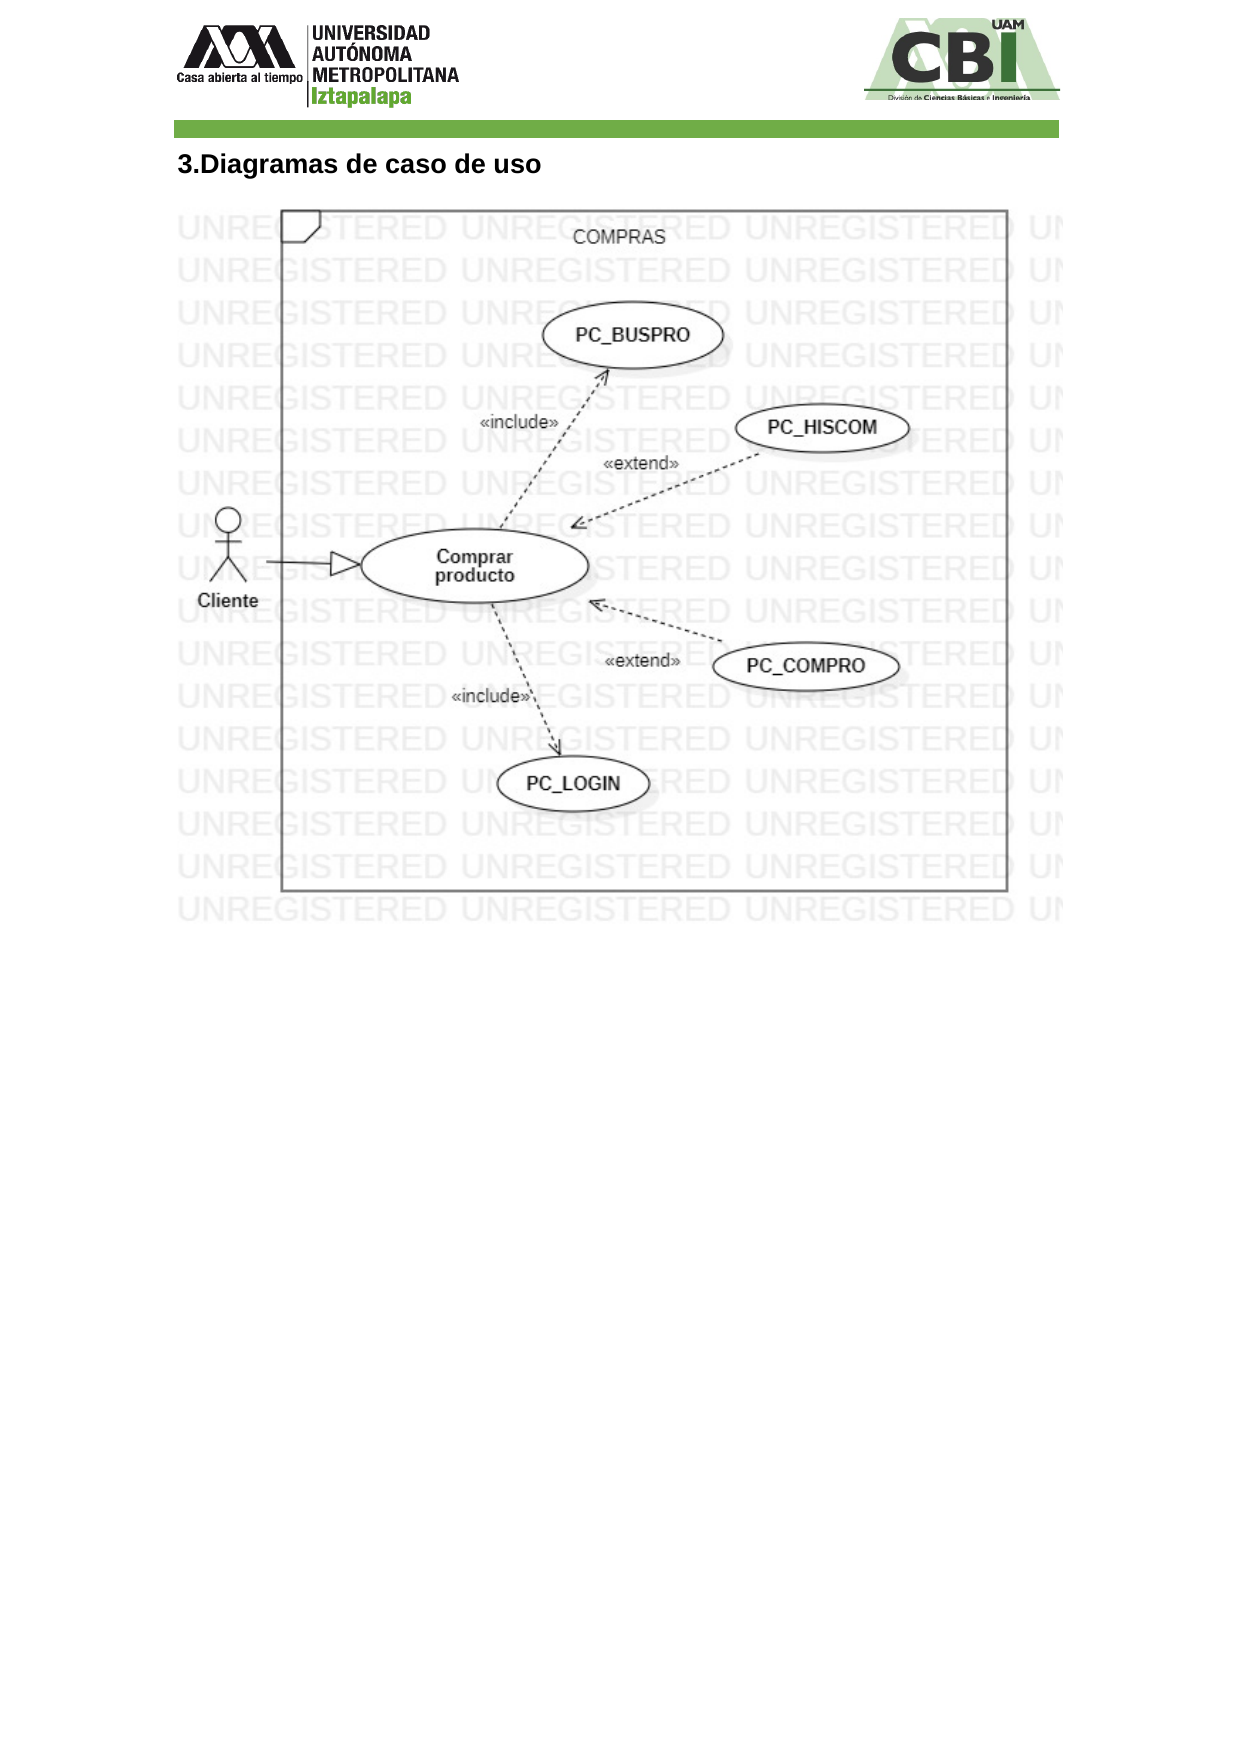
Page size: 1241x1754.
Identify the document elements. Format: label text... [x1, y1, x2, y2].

picture [177, 25, 459, 109]
subtitle 3.Diagramas de caso de uso [177, 148, 1063, 179]
picture [177, 198, 1063, 948]
picture [863, 18, 1060, 100]
